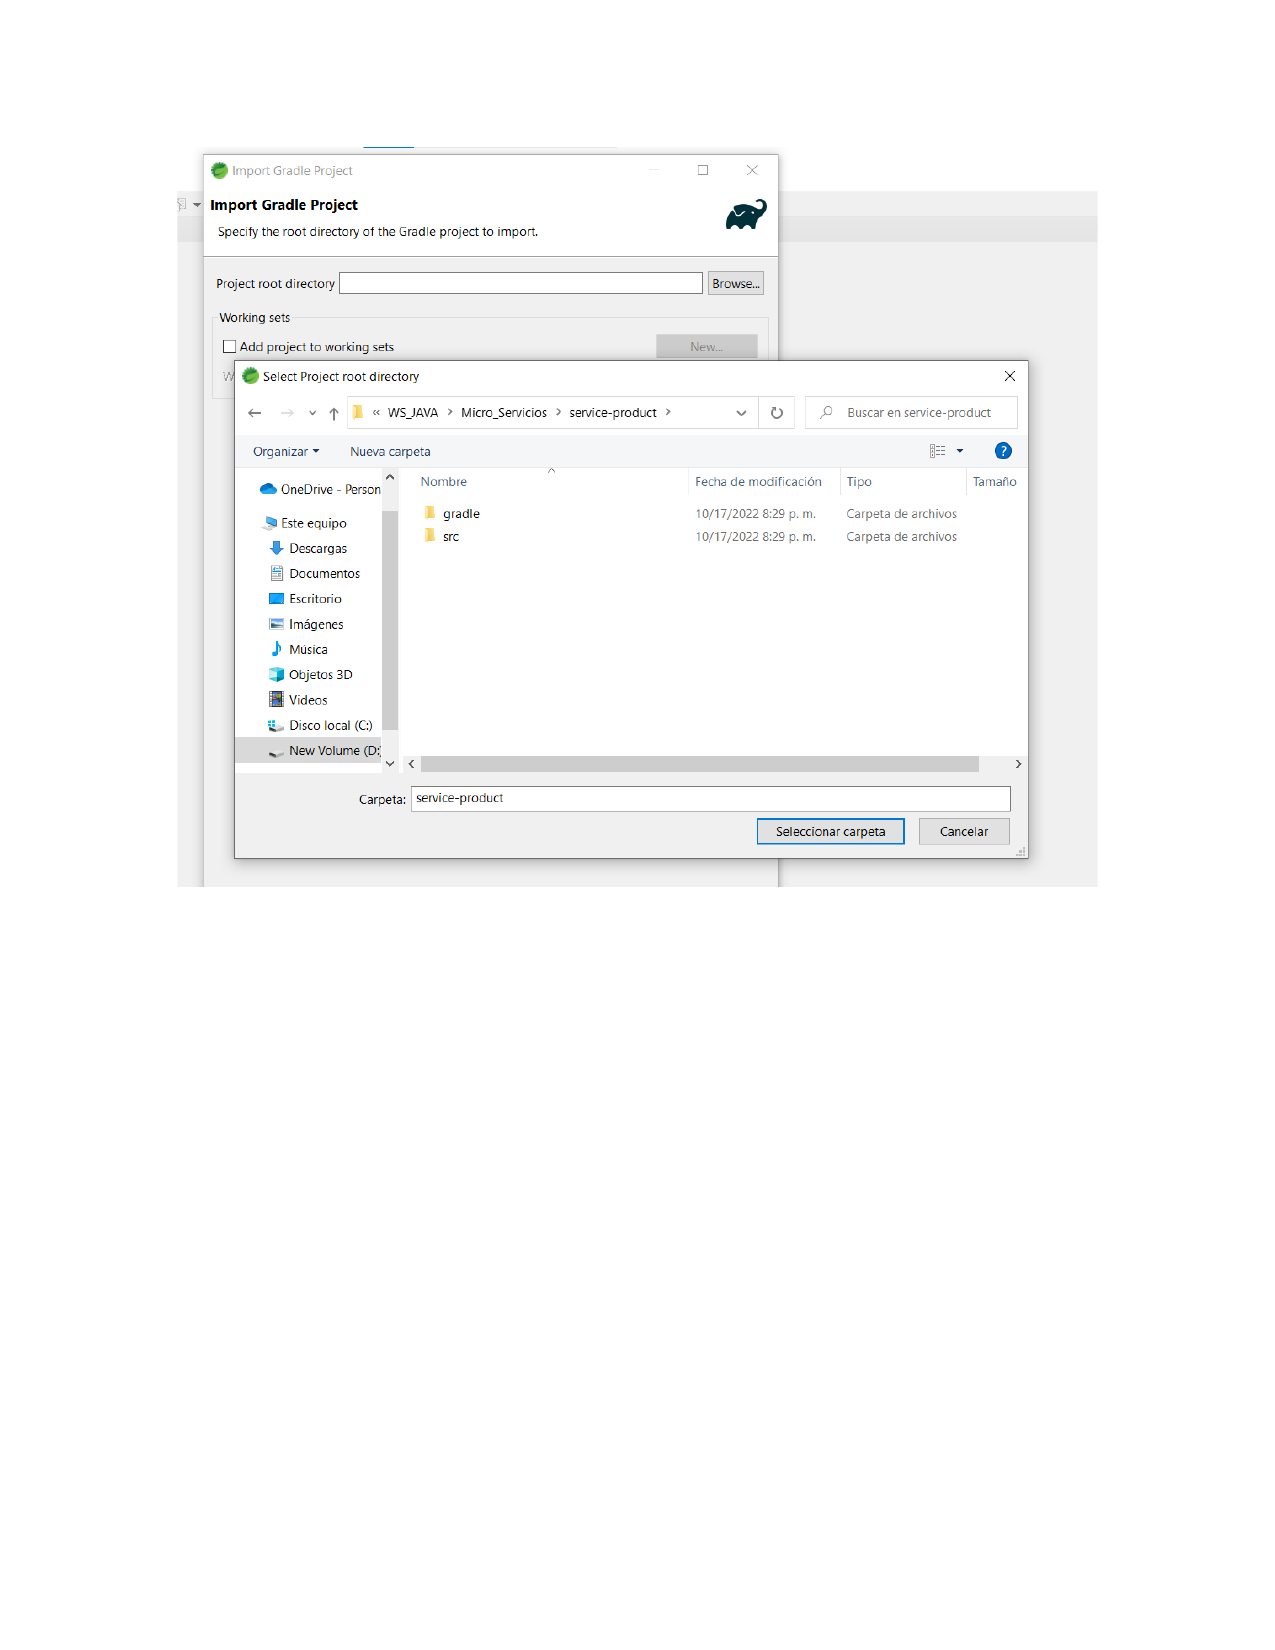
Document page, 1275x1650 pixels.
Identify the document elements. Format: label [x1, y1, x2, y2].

picture [177, 147, 1098, 887]
